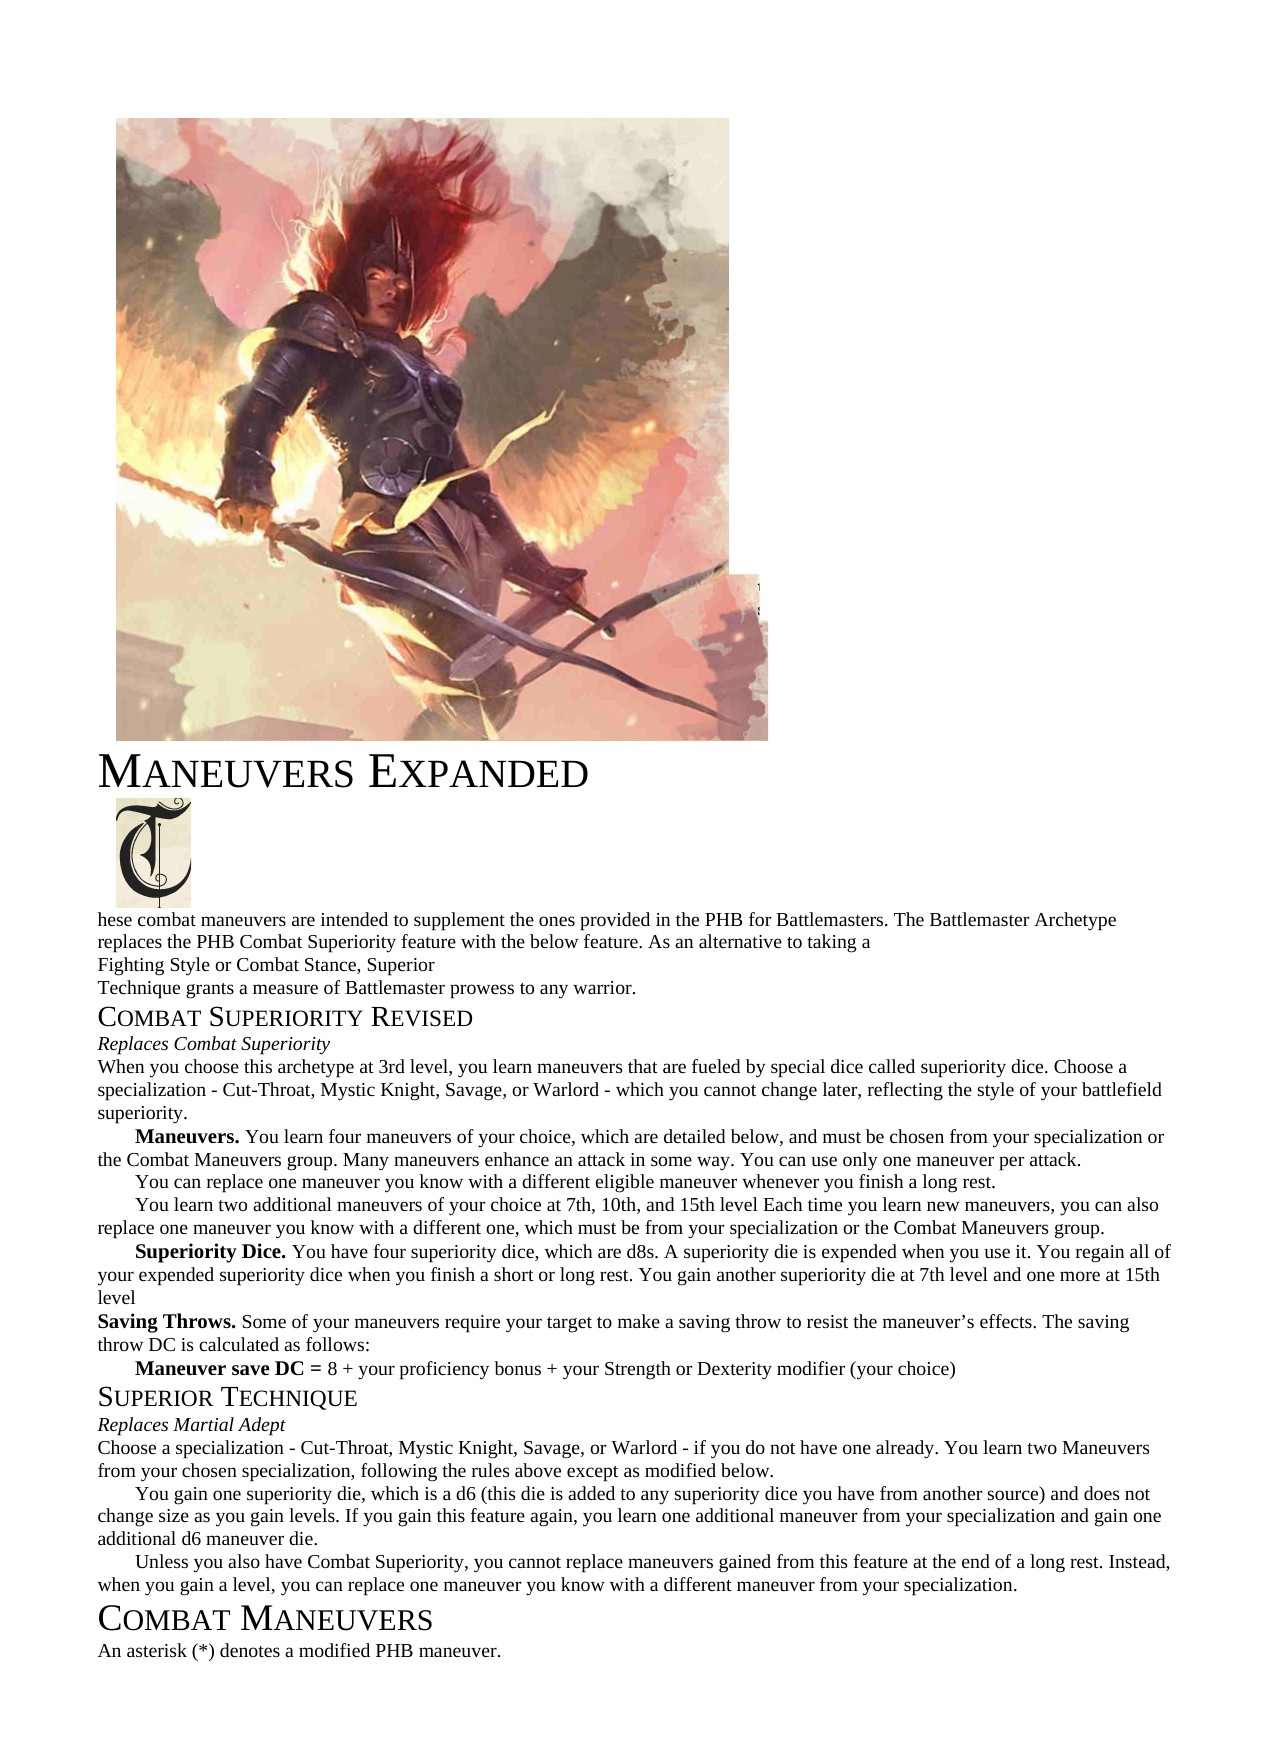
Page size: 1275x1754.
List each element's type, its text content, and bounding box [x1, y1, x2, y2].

text Maneuvers Expanded [97, 741, 1179, 798]
picture [116, 798, 192, 908]
text Maneuvers. You learn four maneuvers of your choice, which are detailed below, and must be chosen from your specialization or the Combat Maneuvers group. Many maneuvers enhance an attack in some way. You can use only one maneuver per attack. [97, 1123, 1179, 1170]
text You learn two additional maneuvers of your choice at 7th, 10th, and 15th level Each time you learn new maneuvers, you can also replace one maneuver you know with a different one, which must be from your specialization or the Combat Maneuvers group. [97, 1193, 1179, 1239]
text Replaces Combat Superiority [97, 1032, 1179, 1055]
text Superiority Dice. You have four superiority dice, which are d8s. A superiority die is expended when you use it. You regain all of your expended superiority dice when you finish a short or long rest. You gain another superiority die at 7th level and one more at 15th level [97, 1239, 1179, 1308]
text You can replace one maneuver you know with a different eligible maneuver whenever you finish a long rest. [97, 1170, 1179, 1193]
picture [116, 118, 769, 741]
text Unless you also have Combat Superiority, you cannot replace maneuvers gained from this feature at the end of a long rest. Instead, when you gain a level, you can replace one maneuver you know with a different maneuver from your specialization. [97, 1550, 1179, 1596]
text Maneuver save DC = 8 + your proficiency bonus + your Strength or Dexterity modifier (your choice) [97, 1355, 1179, 1379]
text Technique grants a measure of Battlemaster prowess to any warrior. [97, 976, 1179, 999]
text You gain one superiority die, which is a d6 (this die is added to any superiority dice you have from another source) and does not change size as you gain levels. If you gain this feature again, you learn one additional maneuver from your specialization and gain one additional d6 maneuver die. [97, 1481, 1179, 1550]
text Superior Technique [97, 1379, 1179, 1413]
text Saving Throws. Some of your maneuvers require your target to make a saving throw to resist the maneuver’s effects. The saving throw DC is calculated as follows: [97, 1308, 1179, 1355]
text When you choose this archetype at 3rd level, you learn maneuvers that are fueled by special dice called superiority dice. Choose a specialization - Cut-Throat, Mystic Knight, Savage, or Warlord - which you cannot change later, reflecting the style of your battlefield superiority. [97, 1055, 1179, 1123]
text Replaces Martial Adept [97, 1413, 1179, 1436]
text hese combat maneuvers are intended to supplement the ones provided in the PHB for Battlemasters. The Battlemaster Archetype replaces the PHB Combat Superiority feature with the below feature. As an alternative to taking a [97, 907, 1179, 953]
text Combat Superiority Revised [97, 999, 1179, 1032]
text Choose a specialization - Cut-Throat, Mystic Knight, Savage, or Warlord - if you do not have one already. You learn two Maneuvers from your chosen specialization, following the rules above except as modified below. [97, 1436, 1179, 1481]
text Fighting Style or Combat Stance, Superior [97, 953, 1179, 976]
text Combat Maneuvers [97, 1596, 1179, 1639]
text An asterisk (*) denotes a modified PHB maneuver. [97, 1639, 1179, 1661]
